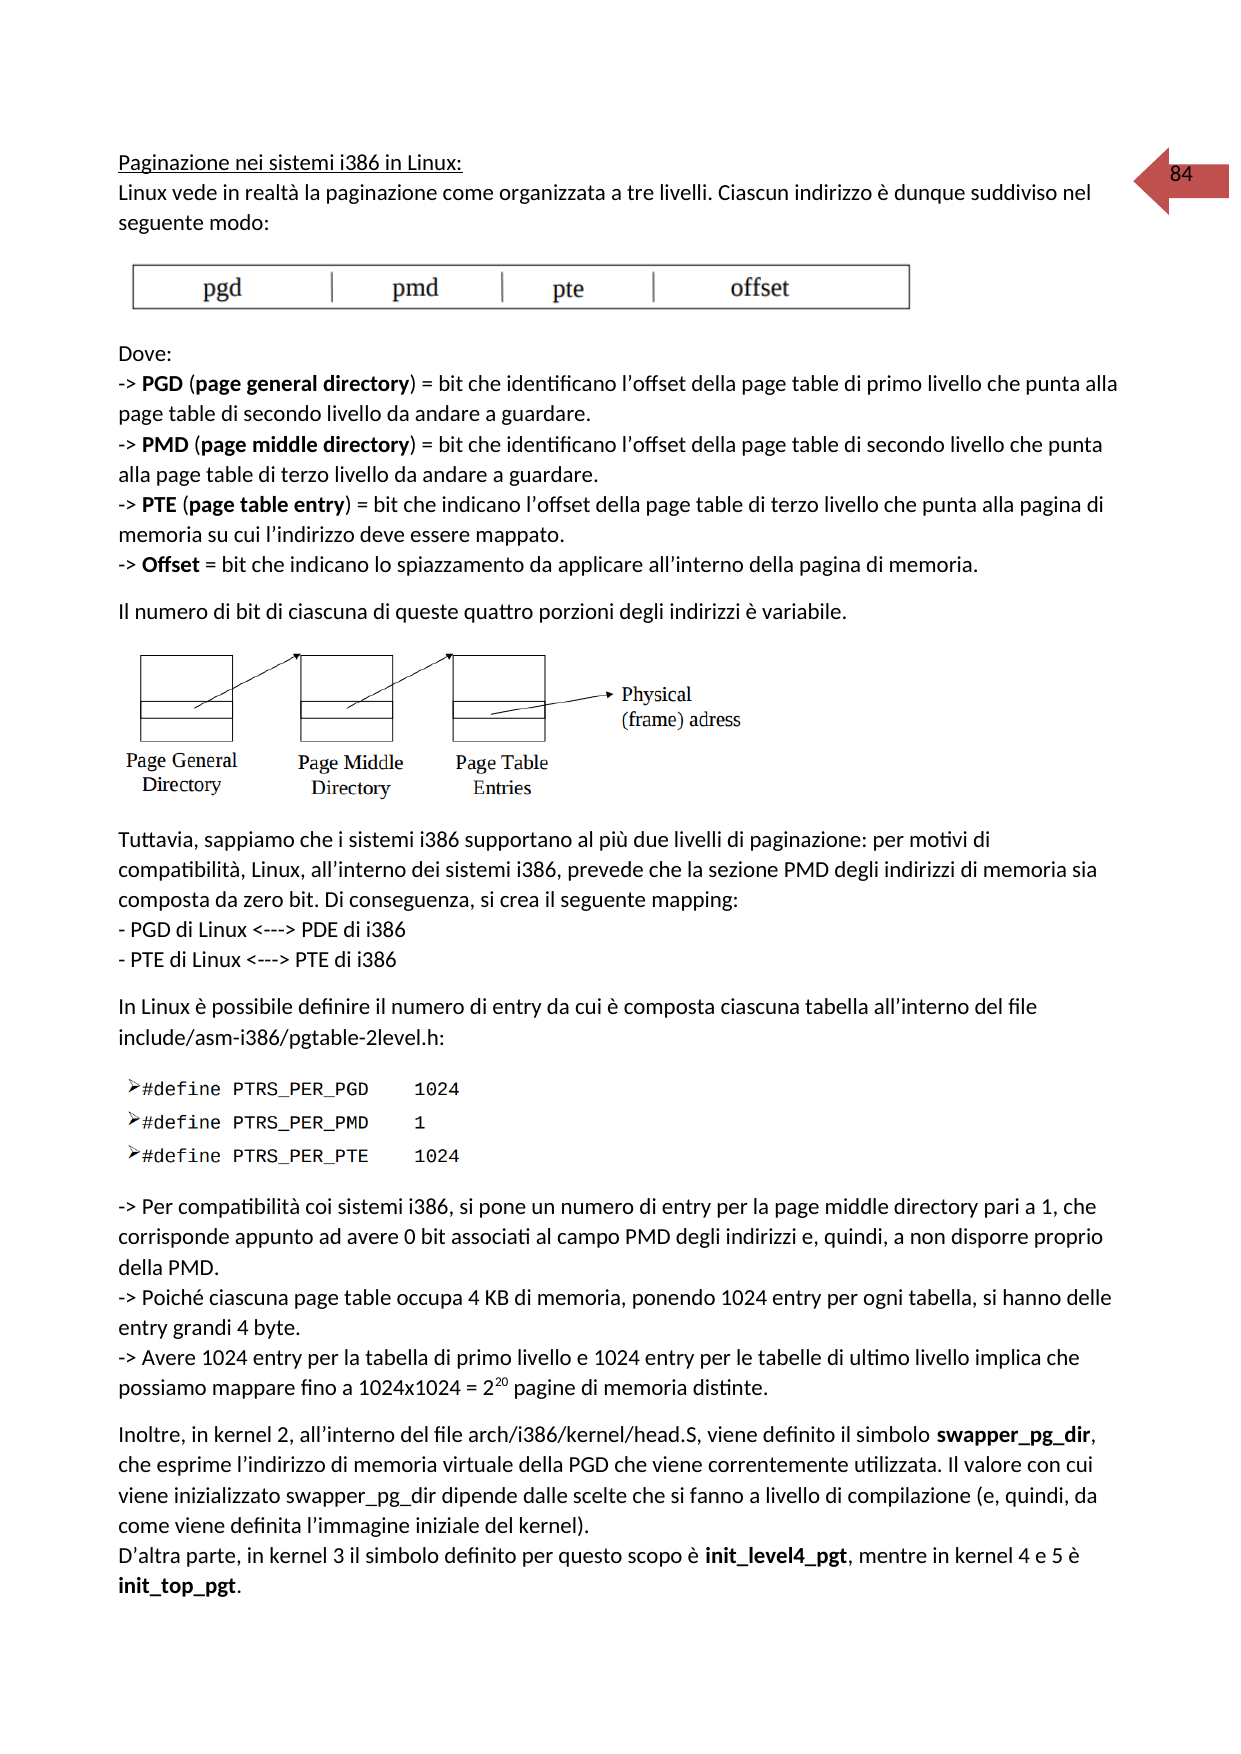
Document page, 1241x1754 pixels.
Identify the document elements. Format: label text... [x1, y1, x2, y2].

text Tuttavia, sappiamo che i sistemi i386 supportano al più due livelli di paginazione: per motivi di compatibilità, Linux, all’interno dei sistemi i386, prevede che la sezione PMD degli indirizzi di memoria sia composta da zero bit. Di conseguenza, si crea il seguente mapping: - PGD di Linux <---> PDE di i386 - PTE di Linux <---> PTE di i386 [118, 825, 1122, 974]
text Dove: -> PGD (page general directory) = bit che identificano l’offset della page table di primo livello che punta alla page table di secondo livello da andare a guardare. -> PMD (page middle directory) = bit che identificano l’offset della page table di secondo livello che punta alla page table di terzo livello da andare a guardare. -> PTE (page table entry) = bit che indicano l’offset della page table di terzo livello che punta alla pagina di memoria su cui l’indirizzo deve essere mappato. -> Offset = bit che indicano lo spiazzamento da applicare all’interno della pagina di memoria. [118, 339, 1122, 579]
text Il numero di bit di ciascuna di queste quattro porzioni degli indirizzi è variabile. [118, 597, 1122, 626]
picture [118, 1069, 476, 1174]
text Inoltre, in kernel 2, all’interno del file arch/i386/kernel/head.S, viene definito il simbolo swapper_pg_dir, che esprime l’indirizzo di memoria virtuale della PGD che viene correntemente utilizzata. Il valore con cui viene inizializzato swapper_pg_dir dipende dalle scelte che si fanno a livello di compilazione (e, quindi, da come viene definita l’immagine iniziale del kernel). D’altra parte, in kernel 3 il simbolo definito per questo scopo è init_level4_pgt, mentre in kernel 4 e 5 è init_top_pgt. [118, 1420, 1122, 1599]
text In Linux è possibile definire il numero di entry da cui è composta ciascuna tabella all’interno del file include/asm-i386/pgtable-2level.h: [118, 992, 1122, 1051]
text -> Per compatibilità coi sistemi i386, si pone un numero di entry per la page middle directory pari a 1, che corrisponde appunto ad avere 0 bit associati al campo PMD degli indirizzi e, quindi, a non disporre proprio della PMD. -> Poiché ciascuna page table occupa 4 KB di memoria, ponendo 1024 entry per ogni tabella, si hanno delle entry grandi 4 byte. -> Avere 1024 entry per la tabella di primo livello e 1024 entry per le tabelle di ultimo livello implica che possiamo mappare fino a 1024x1024 = 220 pagine di memoria distinte. [118, 1192, 1122, 1401]
picture [118, 255, 922, 321]
picture [118, 644, 745, 806]
text Paginazione nei sistemi i386 in Linux: Linux vede in realtà la paginazione come organizzata a tre livelli. Ciascun indirizzo è dunque suddiviso nel seguente modo: [118, 148, 1122, 236]
